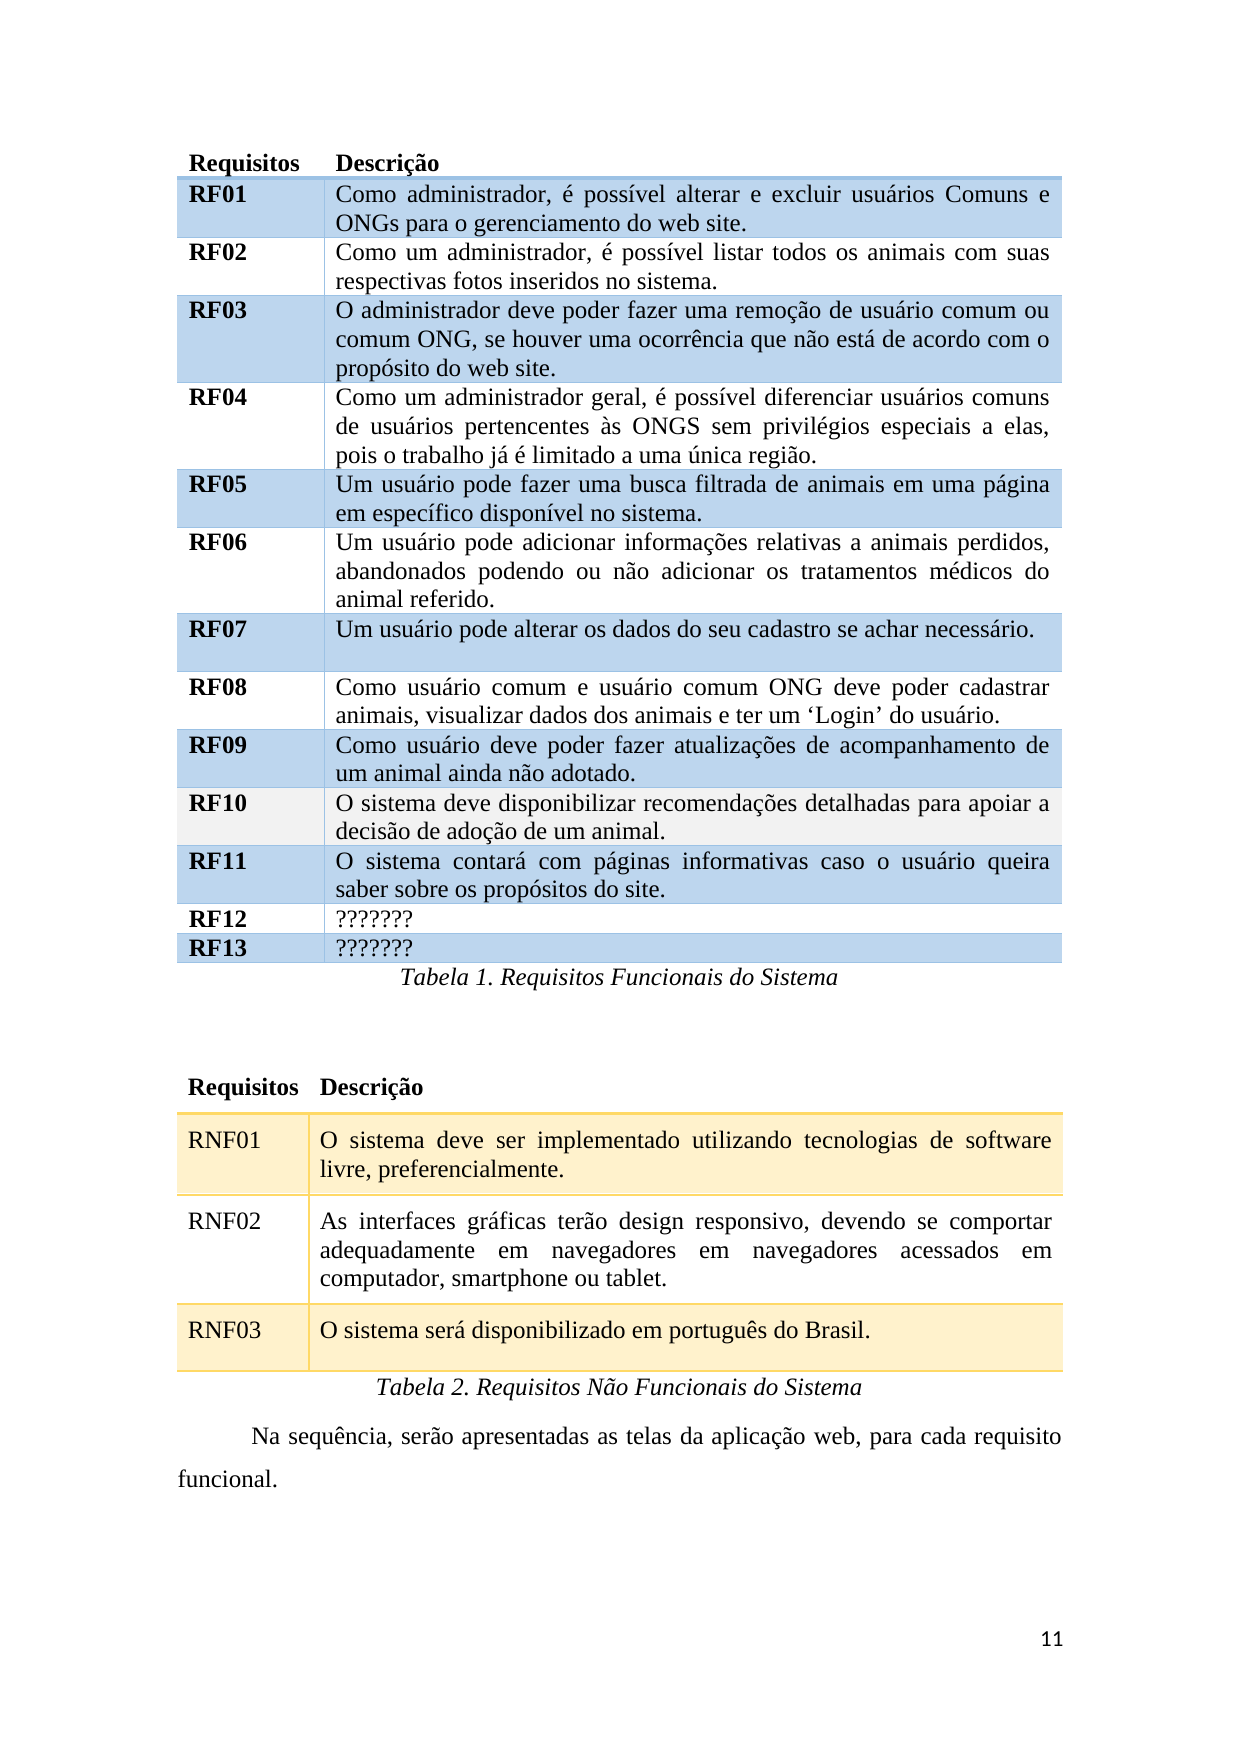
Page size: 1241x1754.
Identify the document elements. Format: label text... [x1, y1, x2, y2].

table_cell RF10 [177, 788, 324, 845]
table_cell Um usuário pode alterar os dados do seu cadastro se achar necessário. [325, 614, 1062, 671]
table_header Requisitos [177, 1061, 309, 1112]
text Tabela 2. Requisitos Não Funcionais do Sistema [177, 1372, 1063, 1401]
text Tabela 1. Requisitos Funcionais do Sistema [177, 962, 1063, 991]
table_cell RF03 [177, 296, 324, 382]
table_cell Um usuário pode fazer uma busca filtrada de animais em uma página em específico disponível no sistema. [325, 470, 1062, 527]
table_cell RNF02 [177, 1196, 308, 1303]
table_cell RF01 [177, 180, 324, 237]
table_cell RF11 [177, 846, 324, 903]
table_cell RF09 [177, 730, 324, 787]
table_cell Como usuário deve poder fazer atualizações de acompanhamento de um animal ainda não adotado. [325, 730, 1062, 787]
table_cell Como usuário comum e usuário comum ONG deve poder cadastrar animais, visualizar dados dos animais e ter um ‘Login’ do usuário. [325, 672, 1062, 729]
table_cell O administrador deve poder fazer uma remoção de usuário comum ou comum ONG, se houver uma ocorrência que não está de acordo com o propósito do web site. [325, 296, 1062, 382]
table_cell Como administrador, é possível alterar e excluir usuários Comuns e ONGs para o gerenciamento do web site. [325, 180, 1062, 237]
table_header Requisitos [177, 148, 324, 176]
text Na sequência, serão apresentadas as telas da aplicação web, para cada requisito funcional. [177, 1421, 1063, 1493]
table_cell ??????? [325, 904, 1062, 932]
table_header Descrição [309, 1061, 1063, 1112]
table_cell RF02 [177, 238, 324, 295]
table_cell RF08 [177, 672, 324, 729]
table_cell Um usuário pode adicionar informações relativas a animais perdidos, abandonados podendo ou não adicionar os tratamentos médicos do animal referido. [325, 528, 1062, 613]
table_cell RF05 [177, 470, 324, 527]
table_cell ??????? [325, 934, 1062, 962]
table_cell Como um administrador geral, é possível diferenciar usuários comuns de usuários pertencentes às ONGS sem privilégios especiais a elas, pois o trabalho já é limitado a uma única região. [325, 383, 1062, 468]
table_cell RF13 [177, 934, 324, 962]
table_cell RF07 [177, 614, 324, 671]
table_cell RF04 [177, 383, 324, 468]
table_cell O sistema deve disponibilizar recomendações detalhadas para apoiar a decisão de adoção de um animal. [325, 788, 1062, 845]
table_header Descrição [324, 148, 1062, 176]
table_cell Como um administrador, é possível listar todos os animais com suas respectivas fotos inseridos no sistema. [325, 238, 1062, 295]
table_cell RF12 [177, 904, 324, 932]
table_cell As interfaces gráficas terão design responsivo, devendo se comportar adequadamente em navegadores em navegadores acessados em computador, smartphone ou tablet. [310, 1196, 1063, 1303]
table_cell O sistema deve ser implementado utilizando tecnologias de software livre, preferencialmente. [310, 1115, 1063, 1193]
table_cell O sistema será disponibilizado em português do Brasil. [310, 1305, 1063, 1370]
table_cell RNF03 [177, 1305, 308, 1370]
table_cell RNF01 [177, 1115, 308, 1193]
table_cell RF06 [177, 528, 324, 613]
table_cell O sistema contará com páginas informativas caso o usuário queira saber sobre os propósitos do site. [325, 846, 1062, 903]
